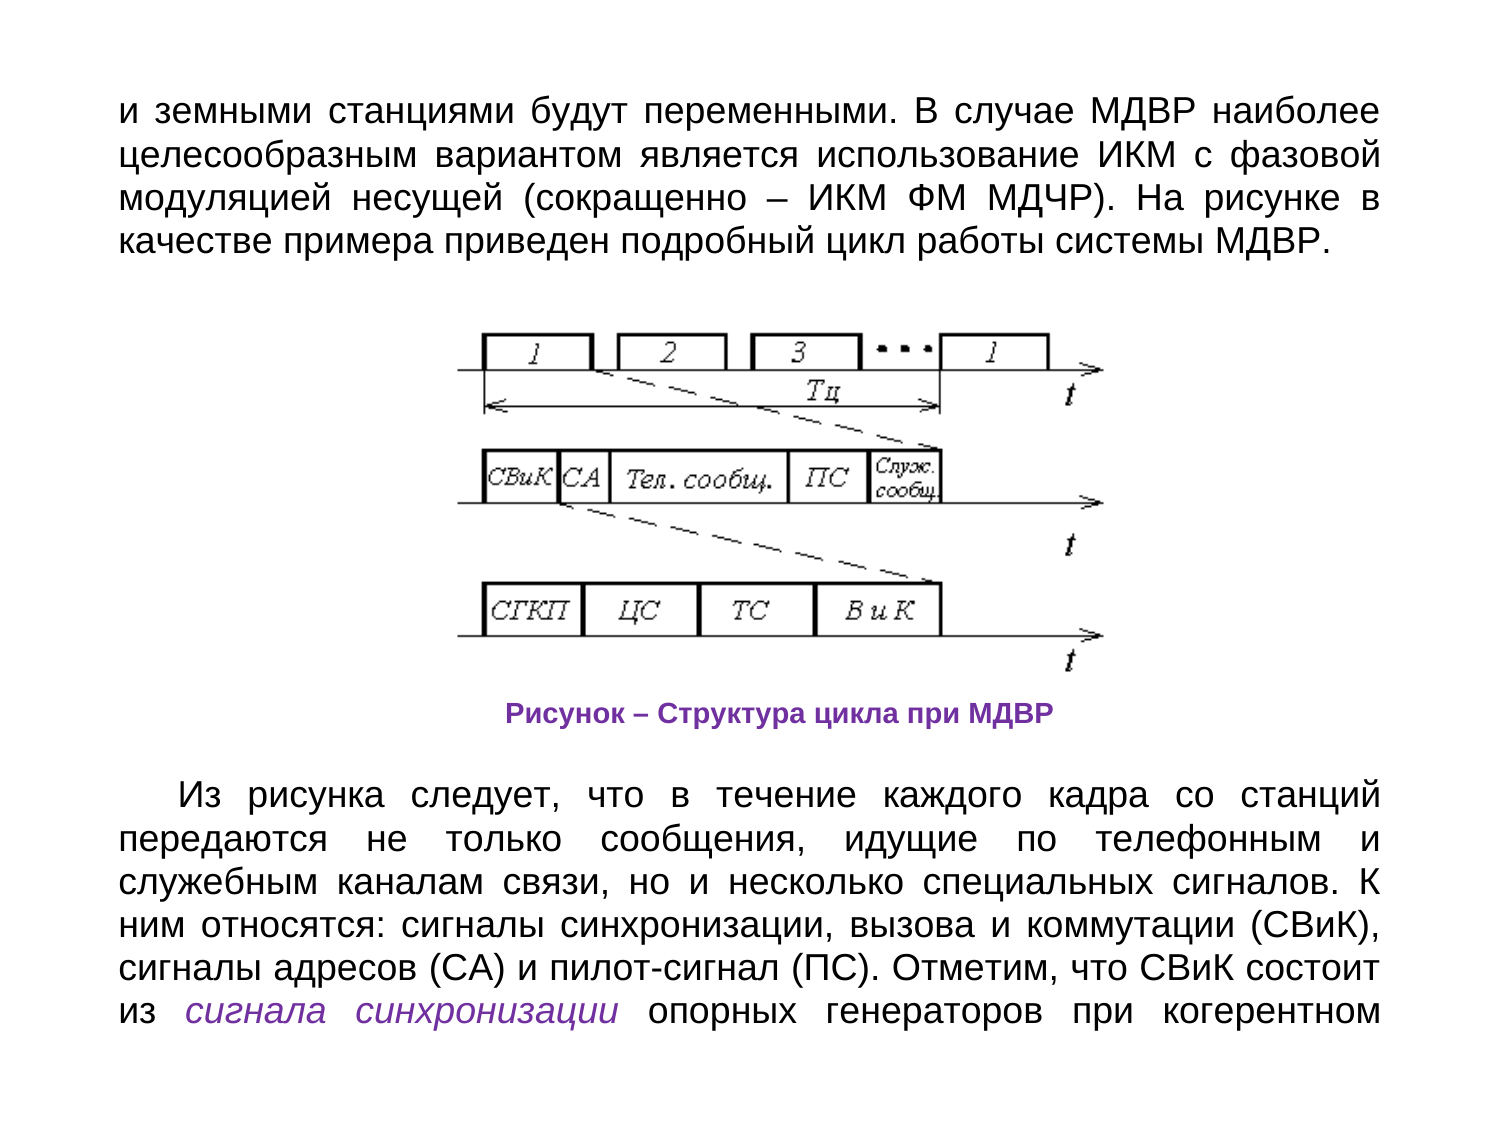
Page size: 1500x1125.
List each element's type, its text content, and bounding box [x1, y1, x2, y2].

text Рисунок – Структура цикла при МДВР [118, 696, 1382, 729]
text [118, 773, 1382, 1031]
picture [444, 304, 1115, 696]
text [118, 89, 1382, 261]
